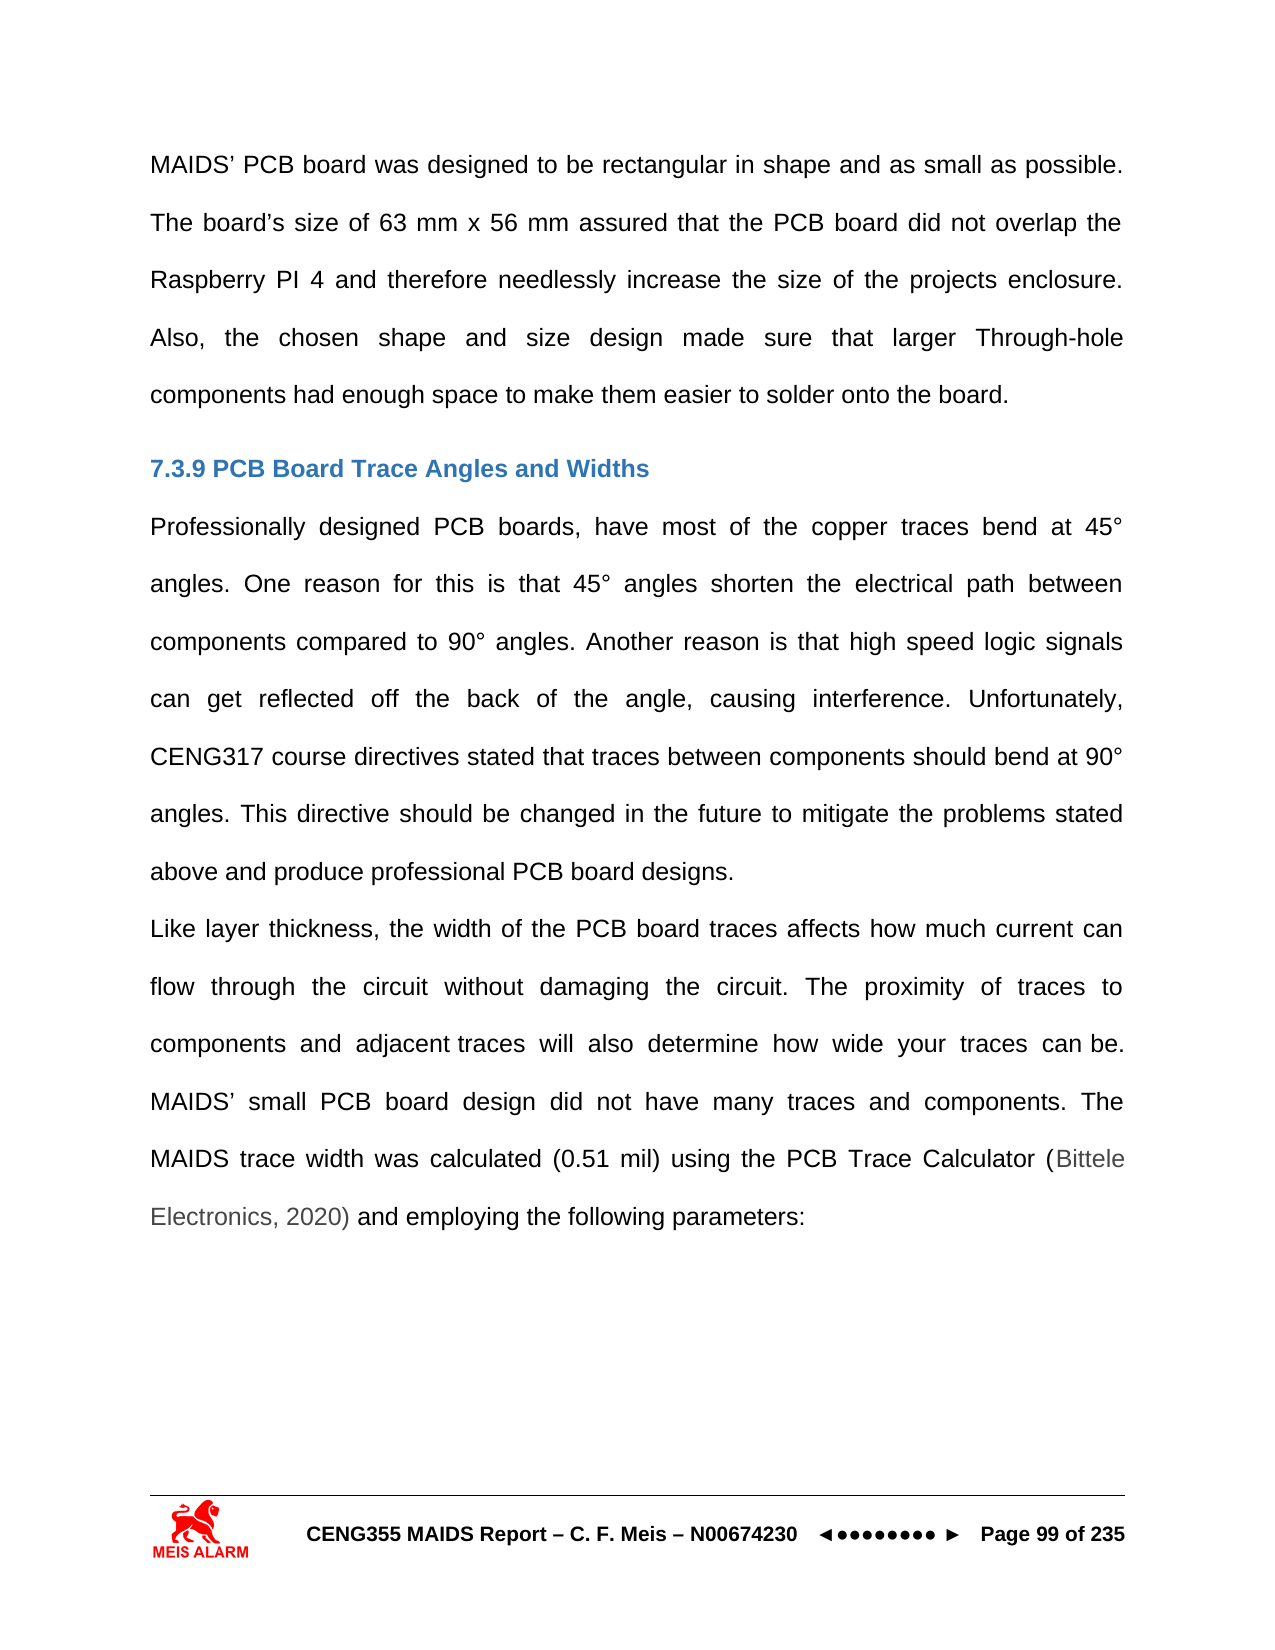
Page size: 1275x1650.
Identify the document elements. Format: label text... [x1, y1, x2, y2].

text MAIDS’ PCB board was designed to be rectangular in shape and as small as possible. The board’s size of 63 mm x 56 mm assured that the PCB board did not overlap the Raspberry PI 4 and therefore needlessly increase the size of the projects enclosure. Also, the chosen shape and size design made sure that larger Through-hole components had enough space to make them easier to solder onto the board. [150, 150, 1125, 409]
picture [150, 1498, 253, 1561]
subtitle 7.3.9 PCB Board Trace Angles and Widths [150, 454, 1125, 483]
text Like layer thickness, the width of the PCB board traces affects how much current can flow through the circuit without damaging the circuit. The proximity of traces to components and adjacent traces will also determine how wide your traces can be. MAIDS’ small PCB board design did not have many traces and components. The MAIDS trace width was calculated (0.51 mil) using the PCB Trace Calculator (Bittele Electronics, 2020) and employing the following parameters: [150, 914, 1125, 1230]
text Professionally designed PCB boards, have most of the copper traces bend at 45° angles. One reason for this is that 45° angles shorten the electrical path between components compared to 90° angles. Another reason is that high speed logic signals can get reflected off the back of the angle, causing interference. Unfortunately, CENG317 course directives stated that traces between components should bend at 90° angles. This directive should be changed in the future to mitigate the problems stated above and produce professional PCB board designs. [150, 512, 1125, 885]
